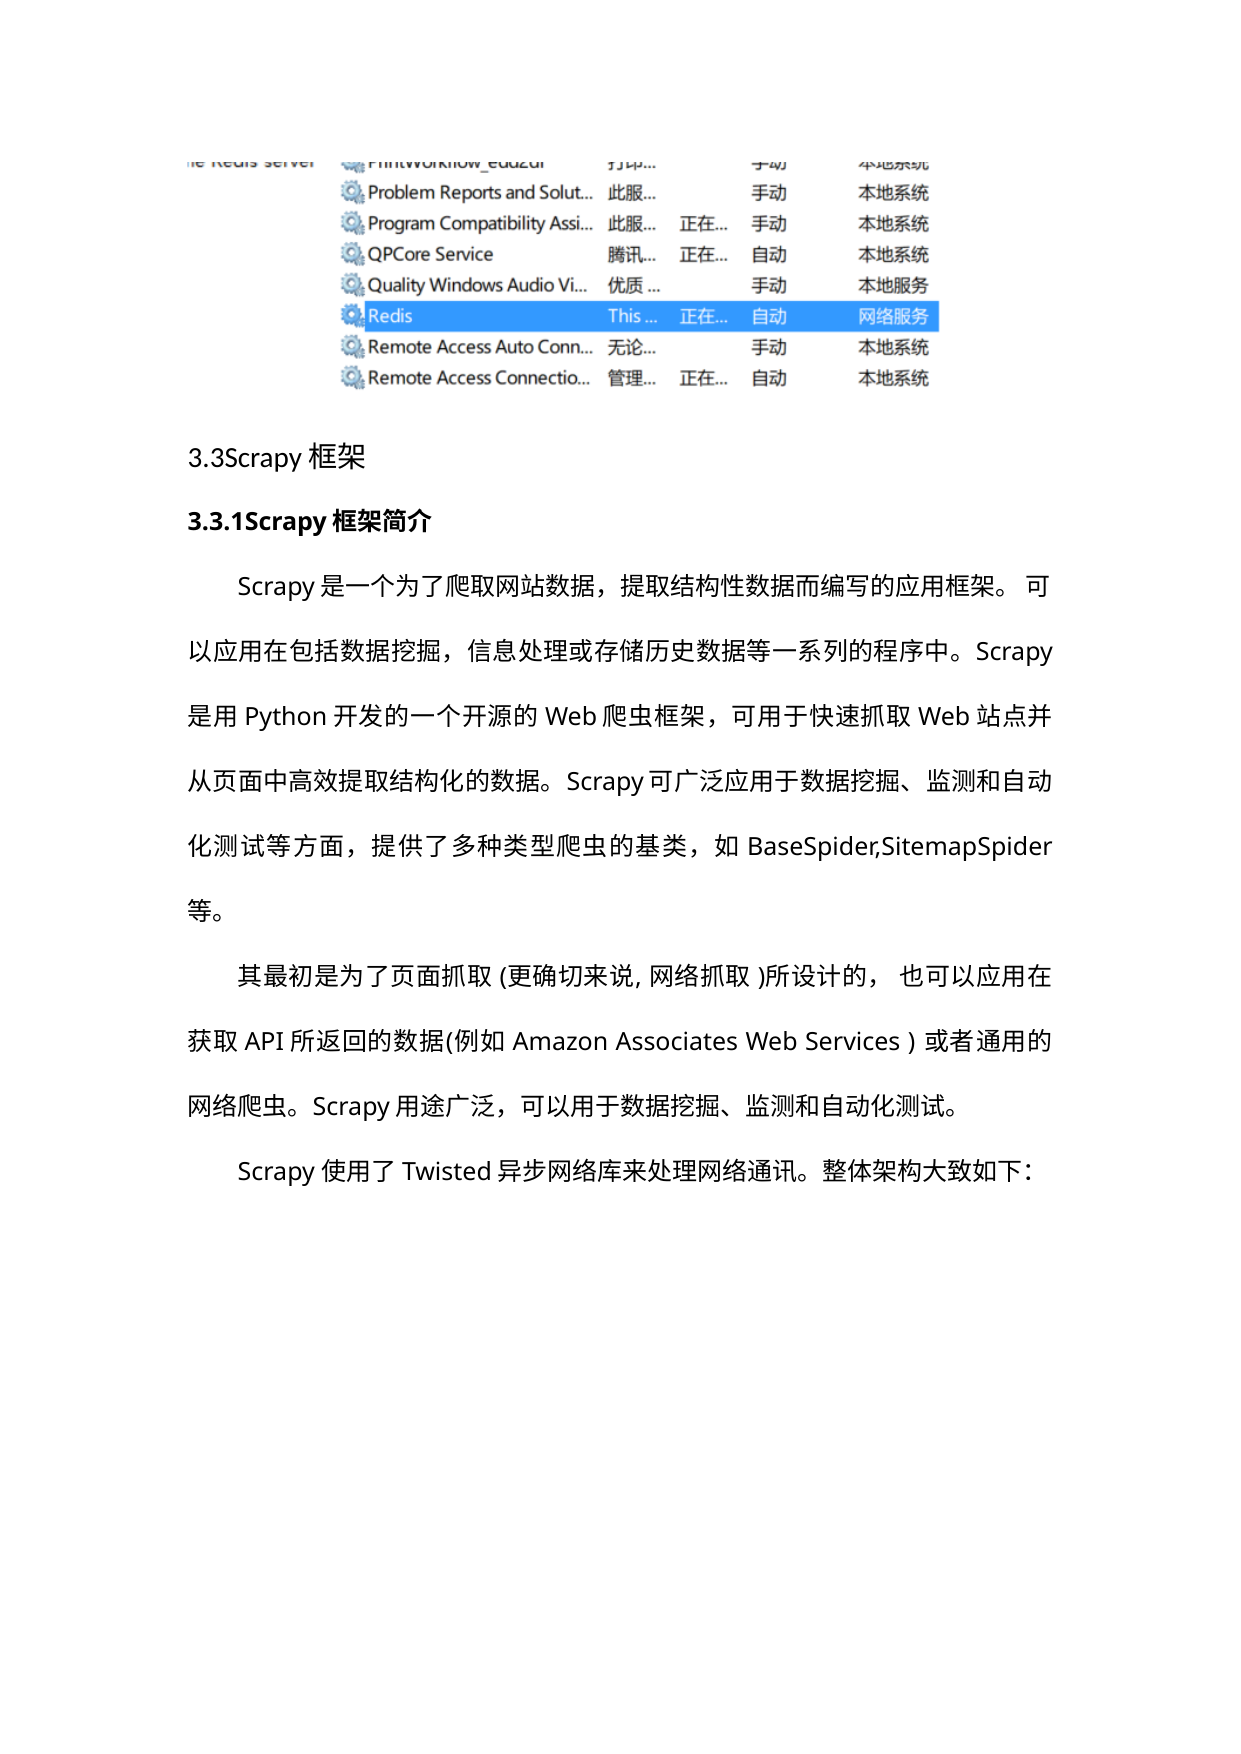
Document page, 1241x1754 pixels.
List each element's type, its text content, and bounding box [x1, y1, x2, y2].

text Scrapy 使用了 Twisted异步网络库来处理网络通讯。整体架构大致如下： [187, 1137, 1053, 1202]
picture [187, 162, 1053, 394]
text 其最初是为了页面抓取 (更确切来说, 网络抓取 )所设计的， 也可以应用在获取API所返回的数据(例如 Amazon Associates Web Services ) 或者通用的网络爬虫。Scrapy用途广泛，可以用于数据挖掘、监测和自动化测试。 [187, 942, 1053, 1137]
text Scrapy是一个为了爬取网站数据，提取结构性数据而编写的应用框架。 可以应用在包括数据挖掘，信息处理或存储历史数据等一系列的程序中。Scrapy是用Python开发的一个开源的Web爬虫框架，可用于快速抓取Web站点并从页面中高效提取结构化的数据。Scrapy可广泛应用于数据挖掘、监测和自动化测试等方面，提供了多种类型爬虫的基类，如BaseSpider,SitemapSpider等。 [187, 552, 1053, 942]
text 3.3.1Scrapy框架简介 [187, 487, 1053, 552]
text 3.3Scrapy框架 [187, 422, 1053, 487]
